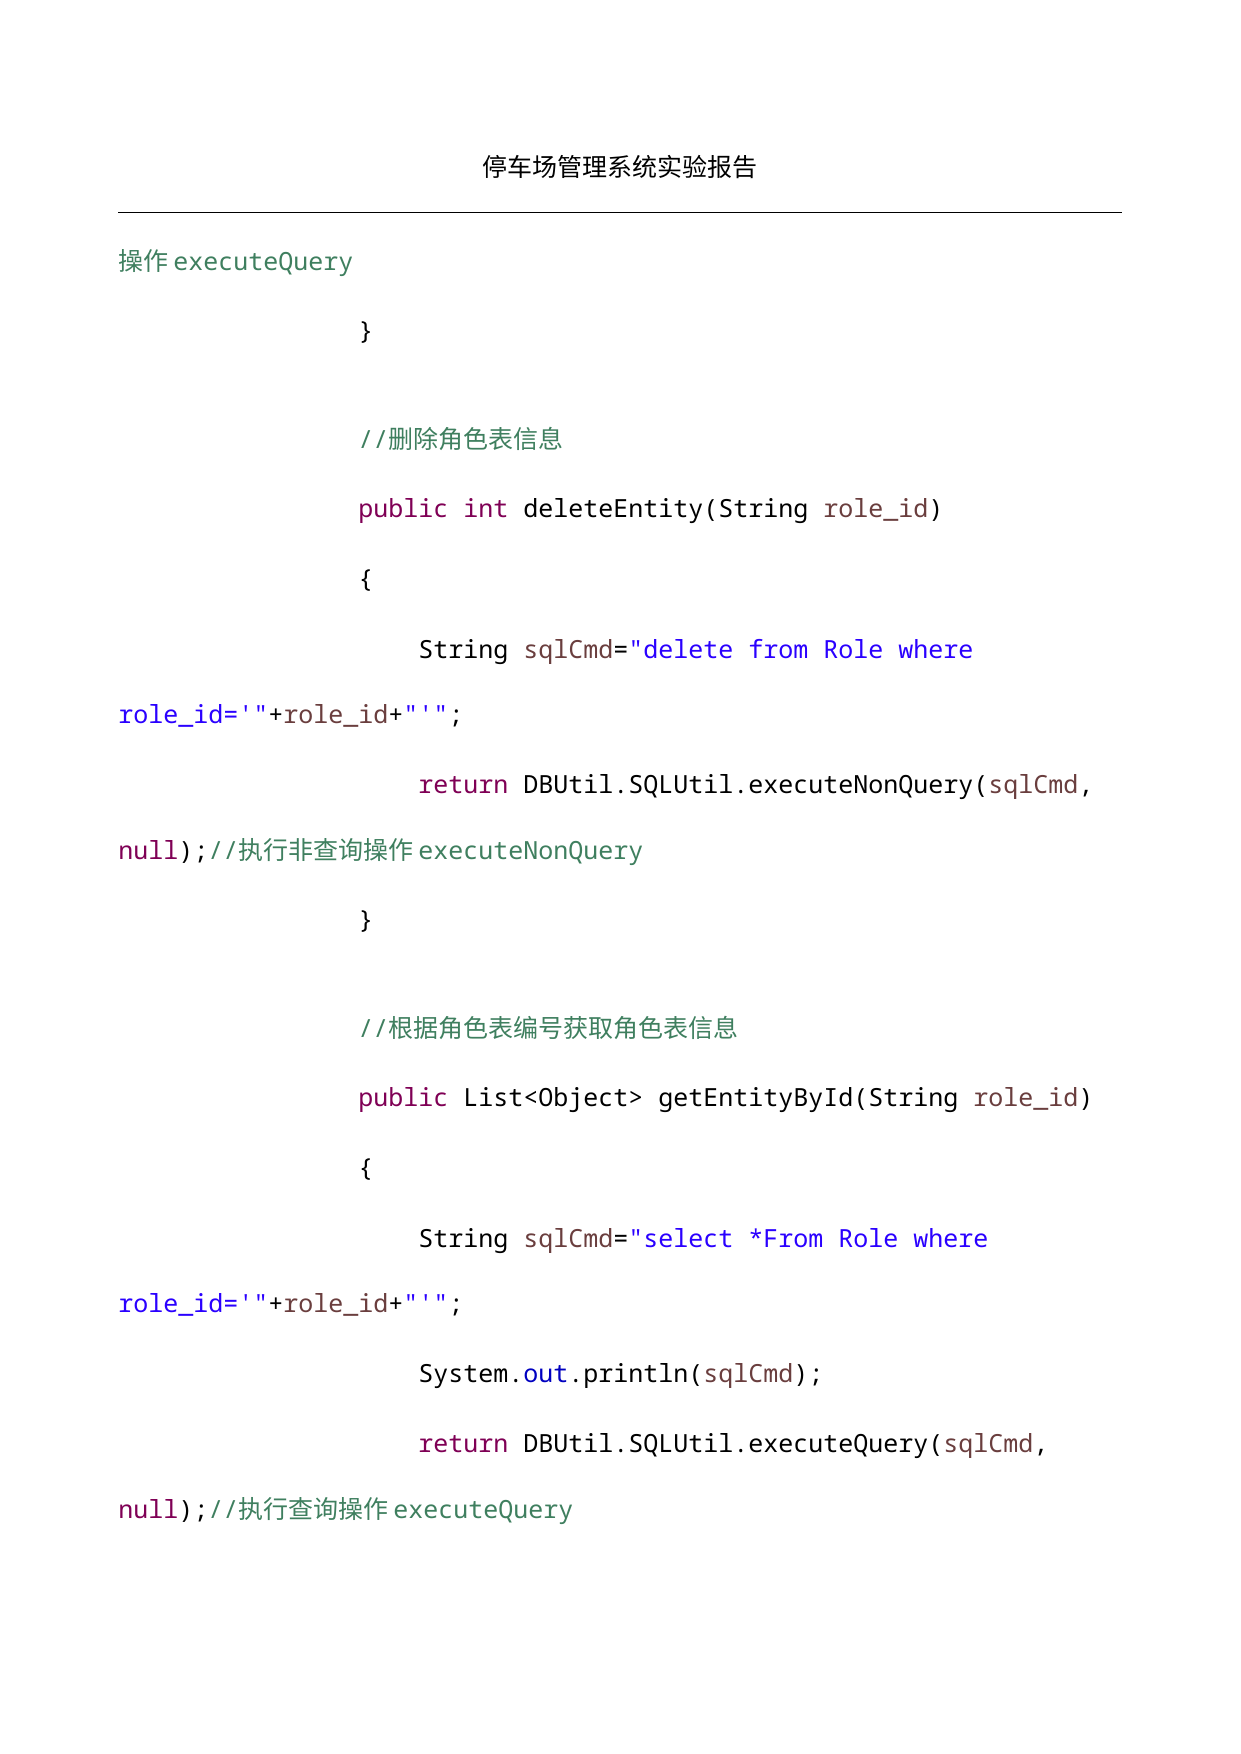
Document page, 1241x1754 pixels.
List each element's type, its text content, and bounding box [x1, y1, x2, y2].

text { [118, 546, 1122, 611]
text String sqlCmd="delete from Role where role_id='"+role_id+"'"; [118, 616, 1122, 746]
text { [118, 1134, 1122, 1199]
text } [118, 297, 1122, 362]
text String sqlCmd="select *From Role where role_id='"+role_id+"'"; [118, 1205, 1122, 1335]
text System.out.println(sqlCmd); [118, 1340, 1122, 1405]
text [118, 227, 1122, 292]
text public int deleteEntity(String role_id) [118, 475, 1122, 540]
text //根据角色表编号获取角色表信息 [118, 994, 1122, 1059]
text return DBUtil.SQLUtil.executeNonQuery(sqlCmd, null);//执行非查询操作executeNonQuery [118, 751, 1122, 881]
text return DBUtil.SQLUtil.executeQuery(sqlCmd, null);//执行查询操作executeQuery [118, 1410, 1122, 1540]
text public List<Object> getEntityById(String role_id) [118, 1064, 1122, 1129]
text //删除角色表信息 [118, 405, 1122, 470]
text } [118, 886, 1122, 951]
